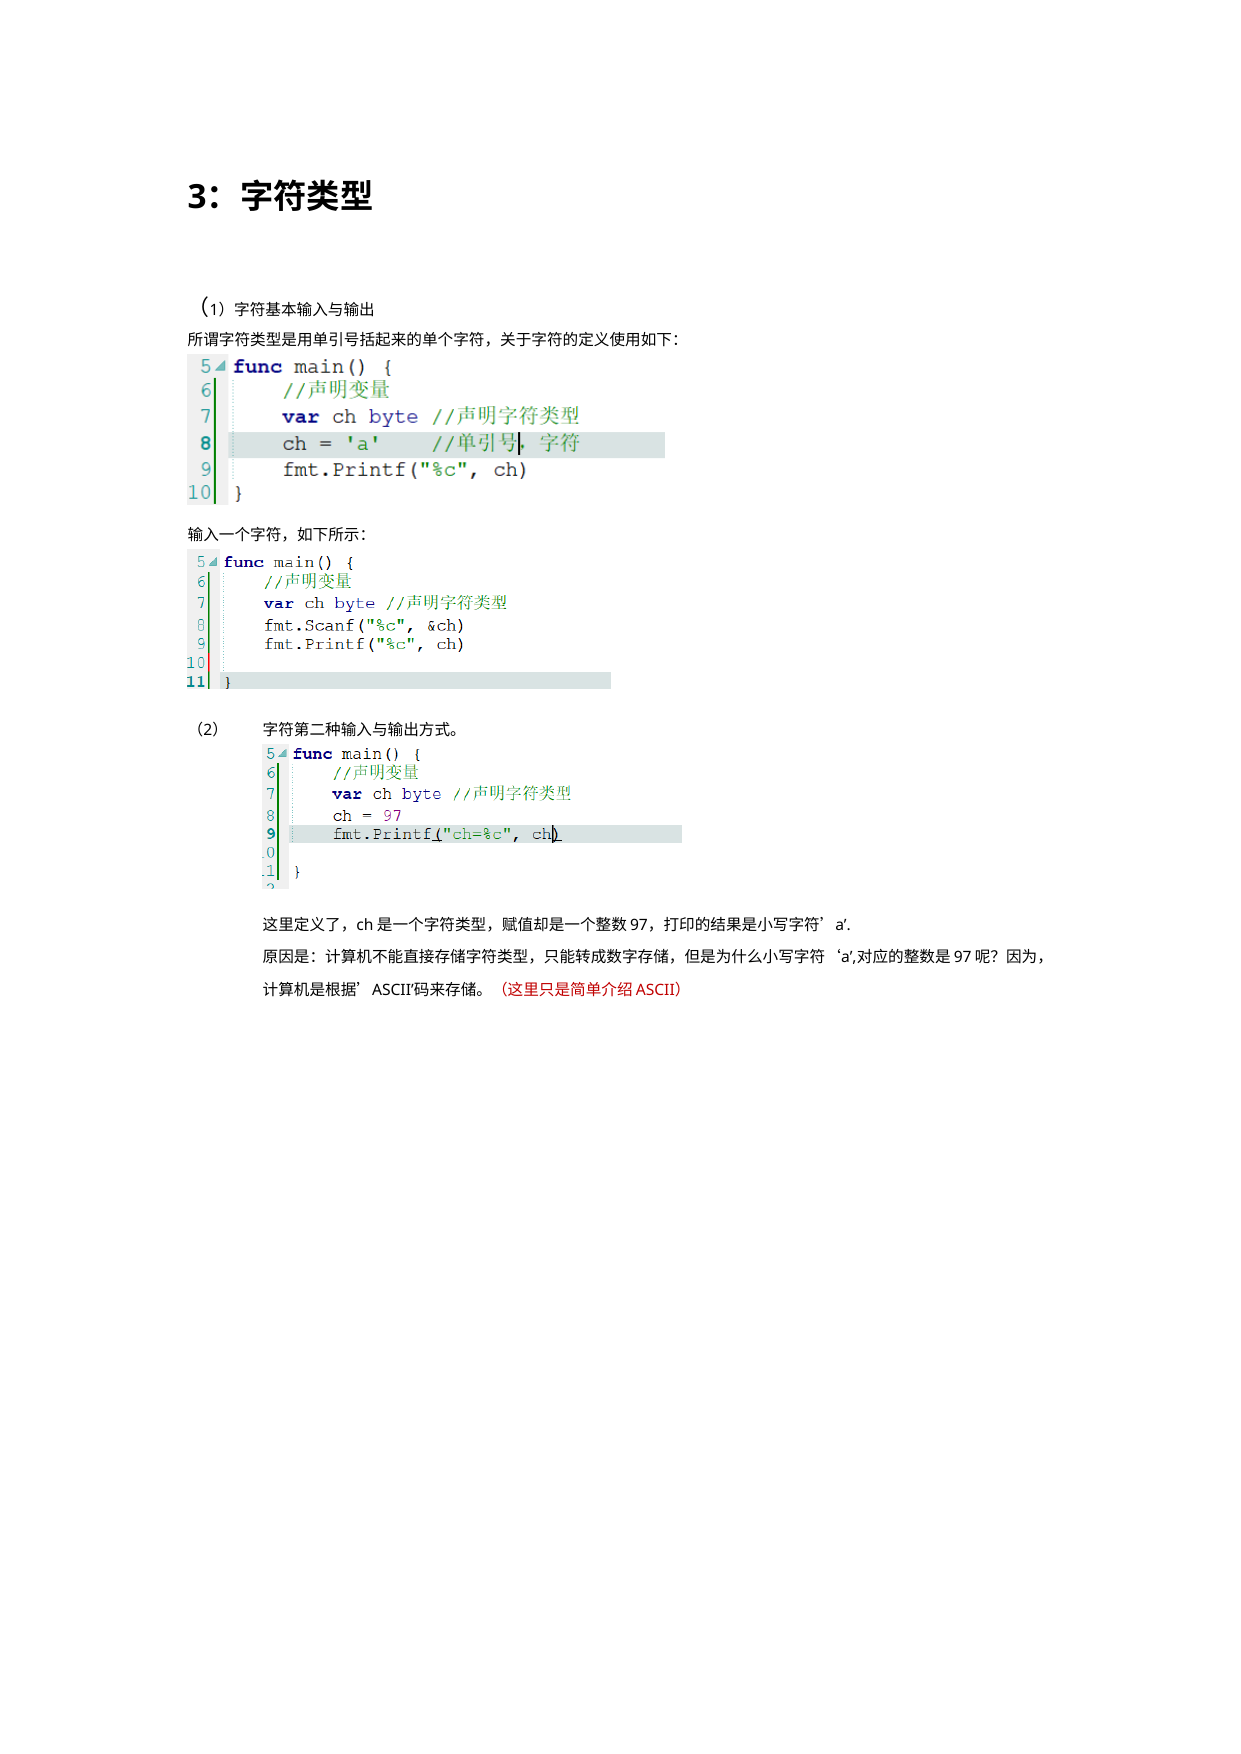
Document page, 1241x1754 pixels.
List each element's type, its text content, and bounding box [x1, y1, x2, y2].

picture [187, 549, 611, 689]
picture [262, 744, 682, 889]
list 这里定义了，ch是一个字符类型，赋值却是一个整数97，打印的结果是小写字符’a’. [262, 907, 1053, 939]
text 输入一个字符，如下所示： [187, 517, 1053, 549]
text （1）字符基本输入与输出 [187, 289, 1053, 322]
picture [187, 354, 665, 505]
list 字符第二种输入与输出方式。 [187, 712, 1053, 744]
list 原因是：计算机不能直接存储字符类型，只能转成数字存储，但是为什么小写字符‘a’,对应的整数是97呢？因为，计算机是根据’ASCII’码来存储。（这里只是简单介绍ASCII） [262, 939, 1053, 1004]
text 所谓字符类型是用单引号括起来的单个字符，关于字符的定义使用如下： [187, 322, 1053, 354]
